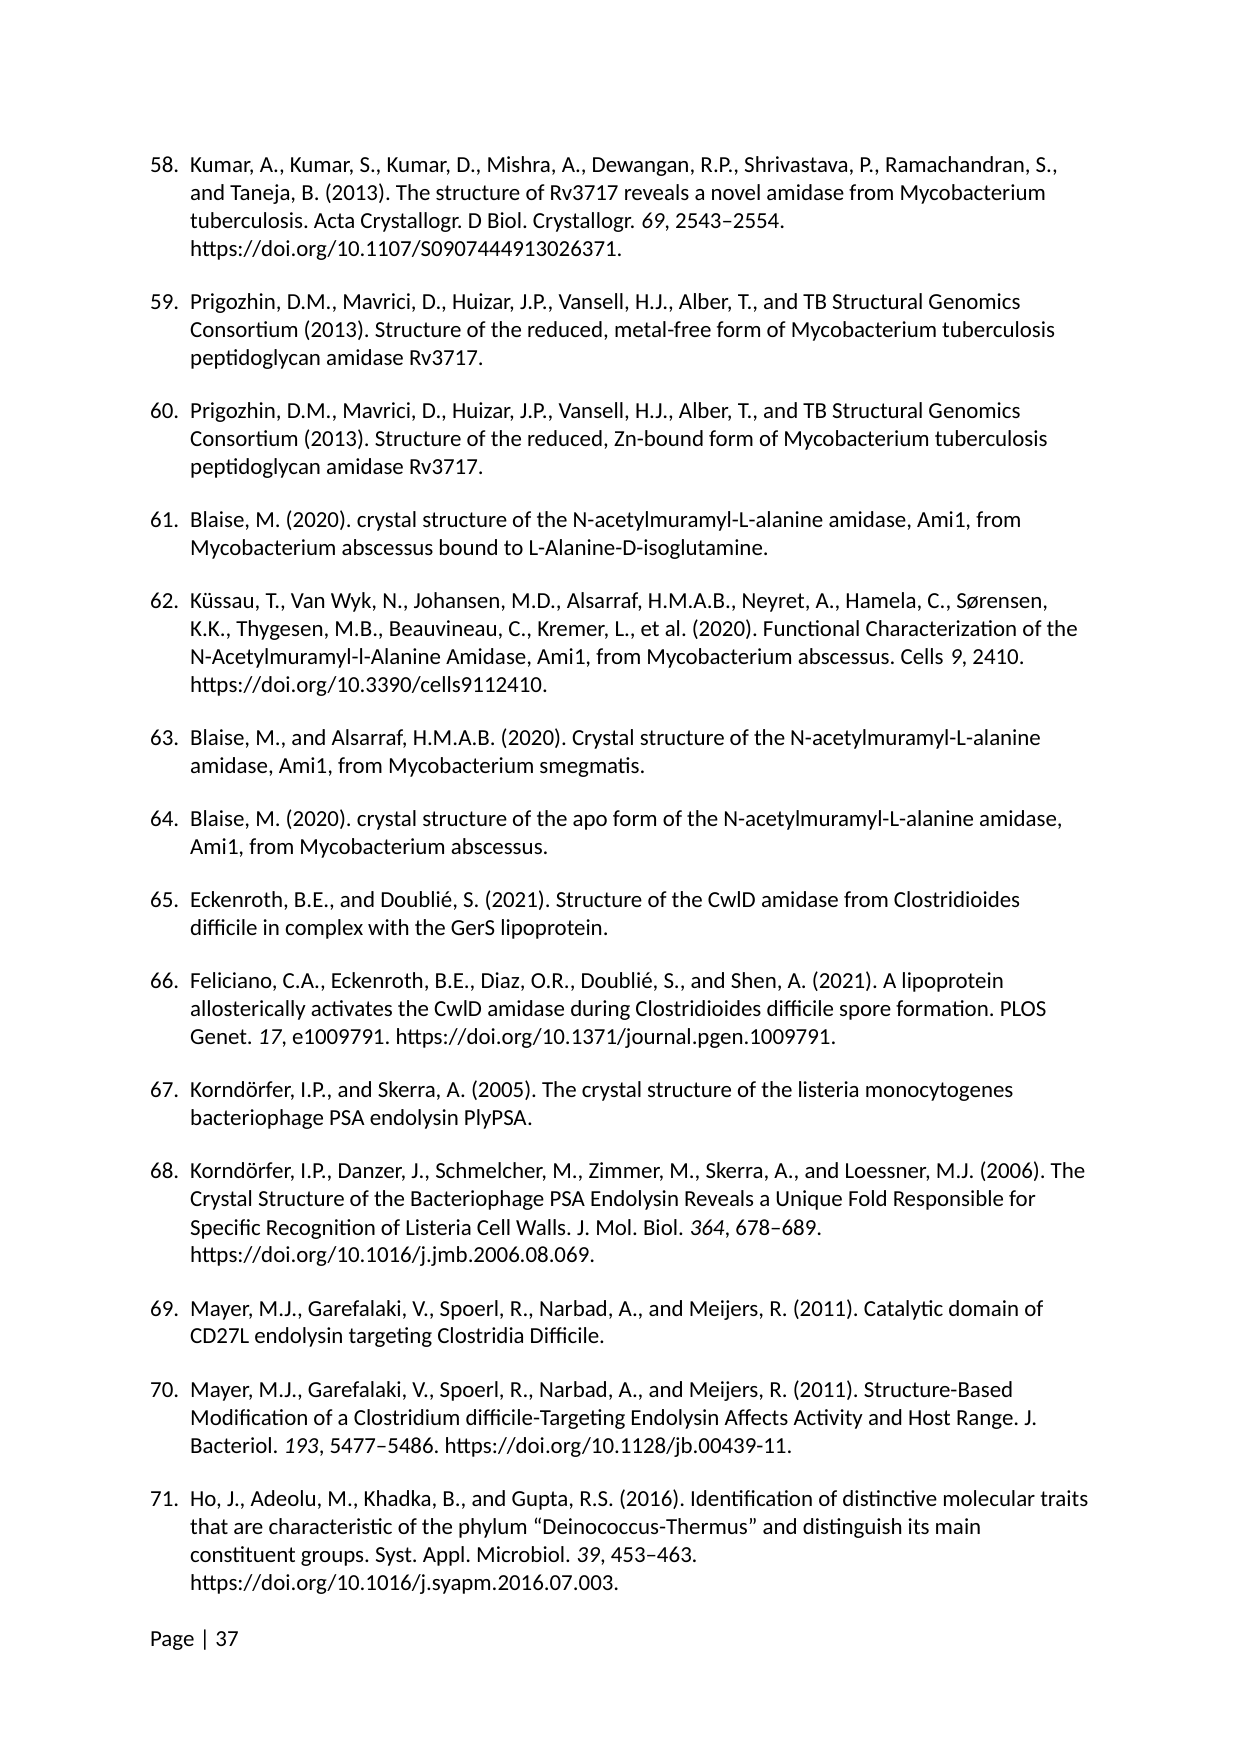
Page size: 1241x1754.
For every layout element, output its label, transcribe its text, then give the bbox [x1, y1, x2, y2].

text 65. Eckenroth, B.E., and Doublié, S. (2021). Structure of the CwlD amidase from Clostridioides difficile in complex with the GerS lipoprotein. [150, 885, 1090, 941]
text 60. Prigozhin, D.M., Mavrici, D., Huizar, J.P., Vansell, H.J., Alber, T., and TB Structural Genomics Consortium (2013). Structure of the reduced, Zn-bound form of Mycobacterium tuberculosis peptidoglycan amidase Rv3717. [150, 396, 1090, 480]
text 68. Korndörfer, I.P., Danzer, J., Schmelcher, M., Zimmer, M., Skerra, A., and Loessner, M.J. (2006). The Crystal Structure of the Bacteriophage PSA Endolysin Reveals a Unique Fold Responsible for Specific Recognition of Listeria Cell Walls. J. Mol. Biol. 364, 678–689. https://doi.org/10.1016/j.jmb.2006.08.069. [150, 1157, 1090, 1269]
text 58. Kumar, A., Kumar, S., Kumar, D., Mishra, A., Dewangan, R.P., Shrivastava, P., Ramachandran, S., and Taneja, B. (2013). The structure of Rv3717 reveals a novel amidase from Mycobacterium tuberculosis. Acta Crystallogr. D Biol. Crystallogr. 69, 2543–2554. https://doi.org/10.1107/S0907444913026371. [150, 150, 1090, 262]
text 63. Blaise, M., and Alsarraf, H.M.A.B. (2020). Crystal structure of the N-acetylmuramyl-L-alanine amidase, Ami1, from Mycobacterium smegmatis. [150, 723, 1090, 779]
text 62. Küssau, T., Van Wyk, N., Johansen, M.D., Alsarraf, H.M.A.B., Neyret, A., Hamela, C., Sørensen, K.K., Thygesen, M.B., Beauvineau, C., Kremer, L., et al. (2020). Functional Characterization of the N-Acetylmuramyl-l-Alanine Amidase, Ami1, from Mycobacterium abscessus. Cells 9, 2410. https://doi.org/10.3390/cells9112410. [150, 586, 1090, 698]
text 71. Ho, J., Adeolu, M., Khadka, B., and Gupta, R.S. (2016). Identification of distinctive molecular traits that are characteristic of the phylum “Deinococcus-Thermus” and distinguish its main constituent groups. Syst. Appl. Microbiol. 39, 453–463. https://doi.org/10.1016/j.syapm.2016.07.003. [150, 1484, 1090, 1596]
text 66. Feliciano, C.A., Eckenroth, B.E., Diaz, O.R., Doublié, S., and Shen, A. (2021). A lipoprotein allosterically activates the CwlD amidase during Clostridioides difficile spore formation. PLOS Genet. 17, e1009791. https://doi.org/10.1371/journal.pgen.1009791. [150, 966, 1090, 1051]
text 69. Mayer, M.J., Garefalaki, V., Spoerl, R., Narbad, A., and Meijers, R. (2011). Catalytic domain of CD27L endolysin targeting Clostridia Difficile. [150, 1294, 1090, 1350]
text 64. Blaise, M. (2020). crystal structure of the apo form of the N-acetylmuramyl-L-alanine amidase, Ami1, from Mycobacterium abscessus. [150, 804, 1090, 860]
text 59. Prigozhin, D.M., Mavrici, D., Huizar, J.P., Vansell, H.J., Alber, T., and TB Structural Genomics Consortium (2013). Structure of the reduced, metal-free form of Mycobacterium tuberculosis peptidoglycan amidase Rv3717. [150, 287, 1090, 371]
text 70. Mayer, M.J., Garefalaki, V., Spoerl, R., Narbad, A., and Meijers, R. (2011). Structure-Based Modification of a Clostridium difficile-Targeting Endolysin Affects Activity and Host Range. J. Bacteriol. 193, 5477–5486. https://doi.org/10.1128/jb.00439-11. [150, 1375, 1090, 1459]
text 67. Korndörfer, I.P., and Skerra, A. (2005). The crystal structure of the listeria monocytogenes bacteriophage PSA endolysin PlyPSA. [150, 1076, 1090, 1132]
text 61. Blaise, M. (2020). crystal structure of the N-acetylmuramyl-L-alanine amidase, Ami1, from Mycobacterium abscessus bound to L-Alanine-D-isoglutamine. [150, 505, 1090, 561]
